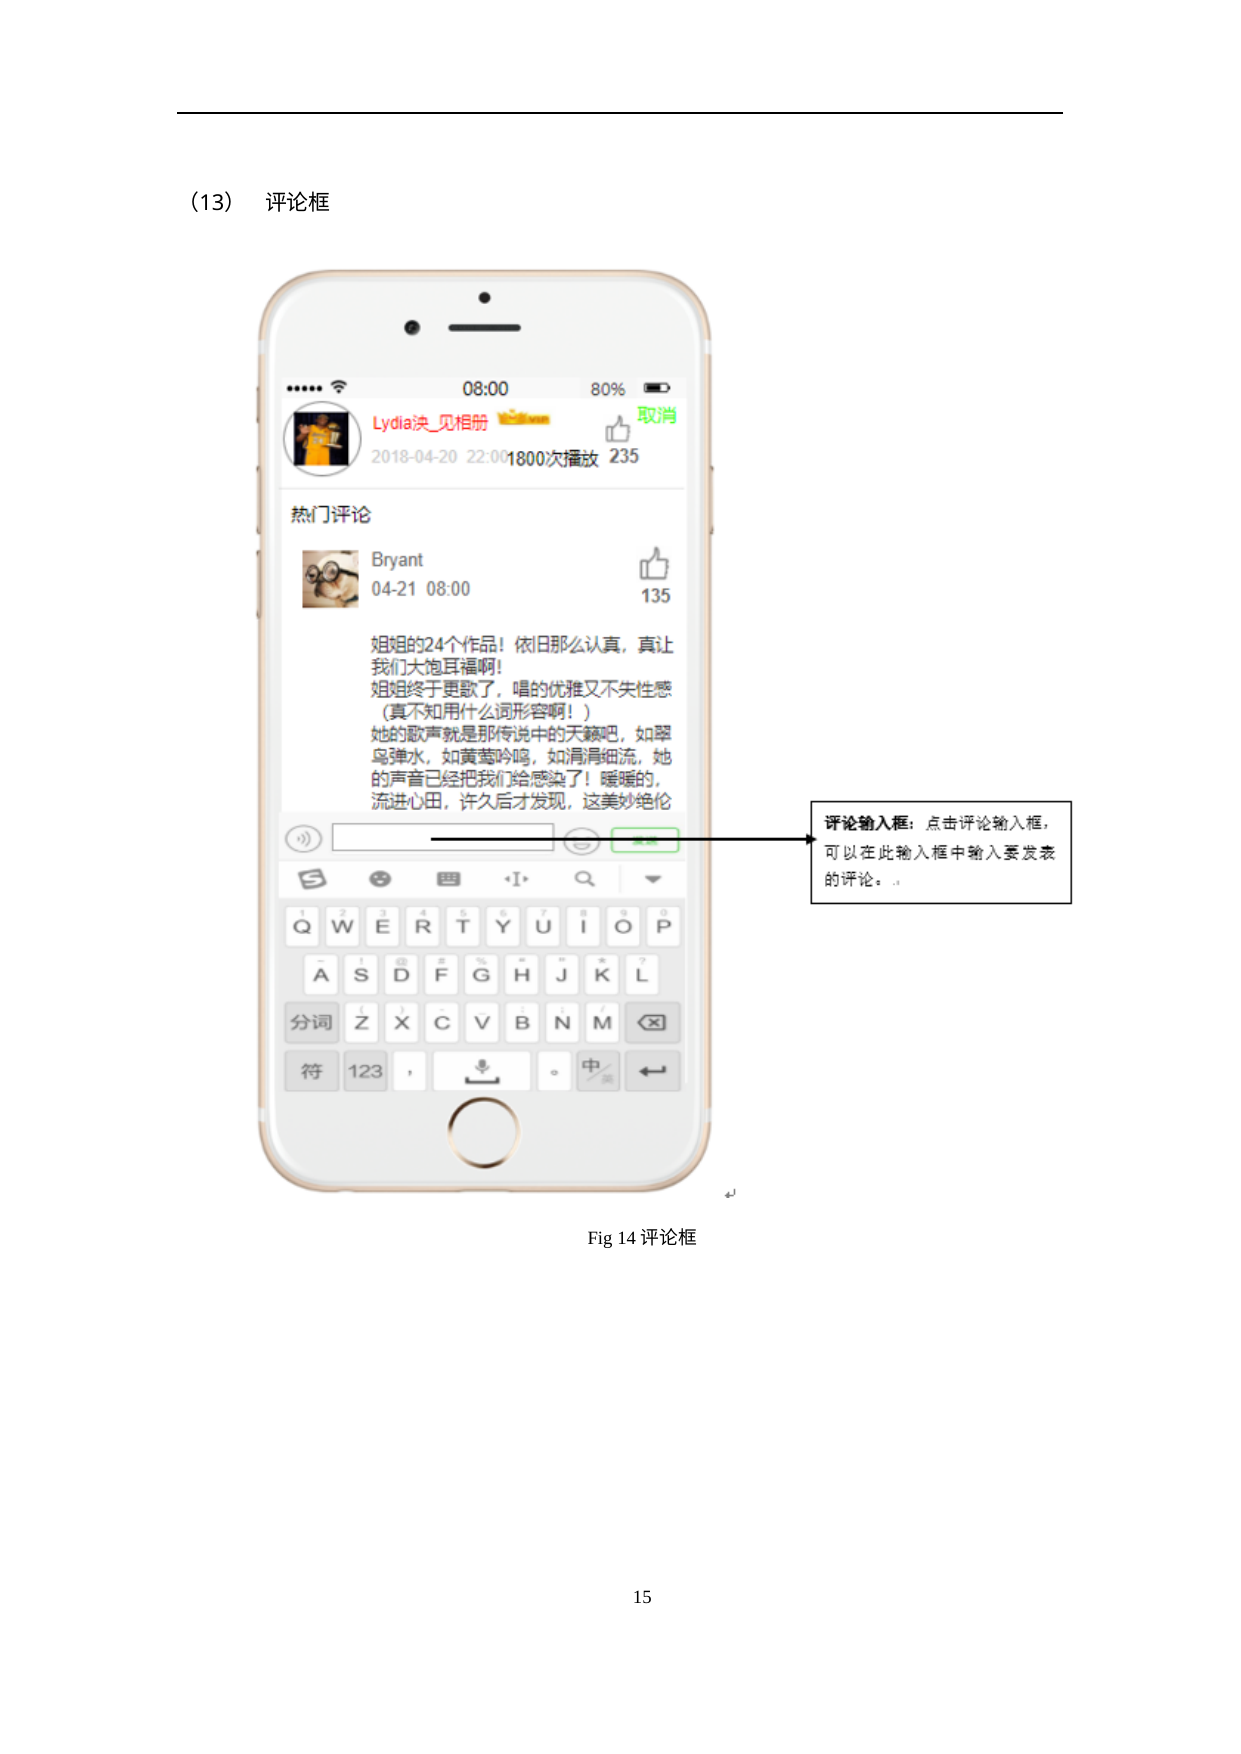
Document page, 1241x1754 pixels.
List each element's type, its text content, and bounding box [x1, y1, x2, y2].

text Fig 14 评论框 [177, 1220, 1063, 1253]
picture [221, 242, 1087, 1198]
title 评论框 [177, 184, 1063, 217]
